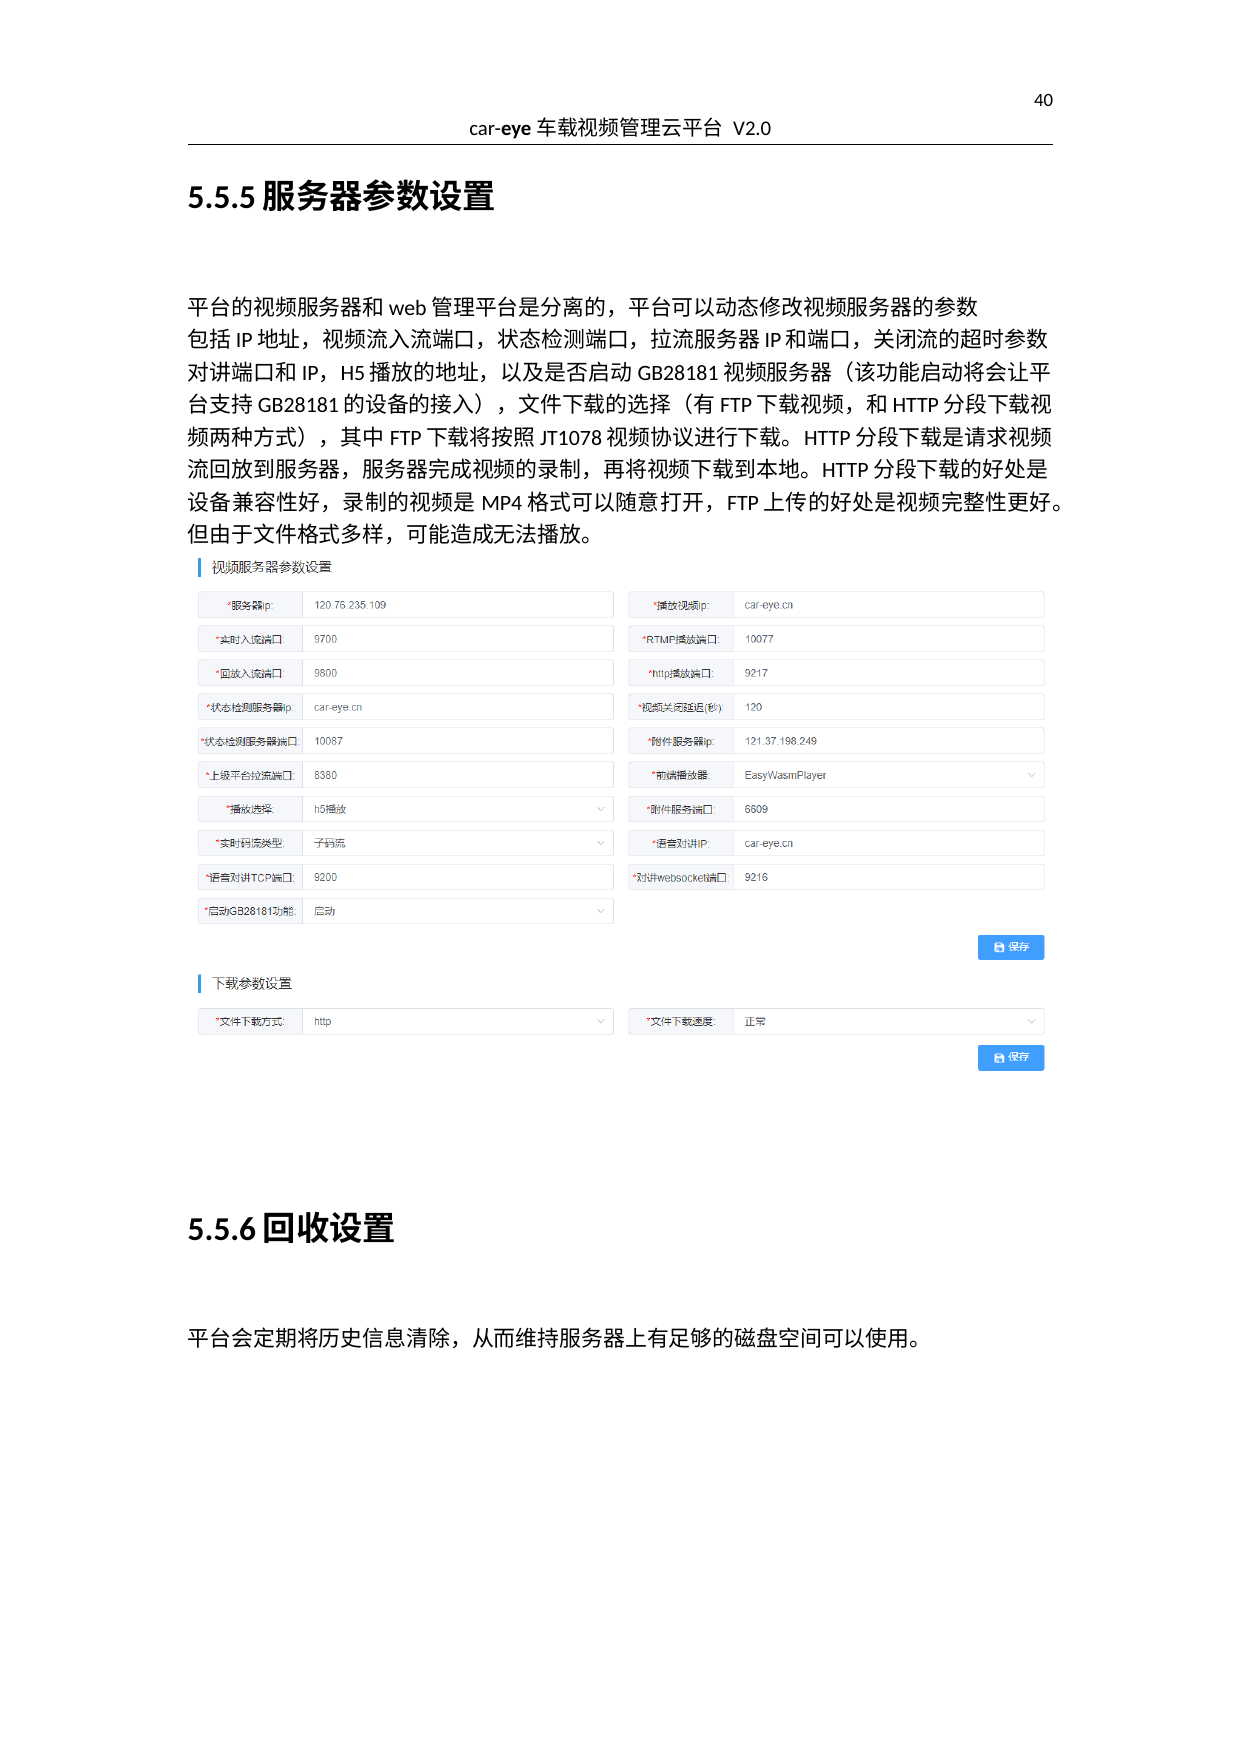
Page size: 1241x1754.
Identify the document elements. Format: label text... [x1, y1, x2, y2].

text 对讲端口和IP，H5播放的地址，以及是否启动GB28181视频服务器（该功能启动将会让平台支持GB28181的设备的接入），文件下载的选择（有FTP下载视频，和HTTP分段下载视频两种方式），其中FTP下载将按照JT1078视频协议进行下载。HTTP分段下载是请求视频流回放到服务器，服务器完成视频的录制，再将视频下载到本地。HTTP分段下载的好处是 [187, 354, 1053, 484]
text 包括IP地址，视频流入流端口，状态检测端口，拉流服务器IP和端口，关闭流的超时参数 [187, 322, 1053, 354]
picture [187, 549, 1053, 1151]
text 设备兼容性好，录制的视频是MP4格式可以随意打开，FTP上传的好处是视频完整性更好。但由于文件格式多样，可能造成无法播放。 [187, 484, 1053, 549]
subtitle 回收设置 [187, 1194, 1053, 1259]
text 平台会定期将历史信息清除，从而维持服务器上有足够的磁盘空间可以使用。 [187, 1321, 1053, 1353]
subtitle 服务器参数设置 [187, 162, 1053, 227]
text 平台的视频服务器和web管理平台是分离的，平台可以动态修改视频服务器的参数 [187, 289, 1053, 322]
